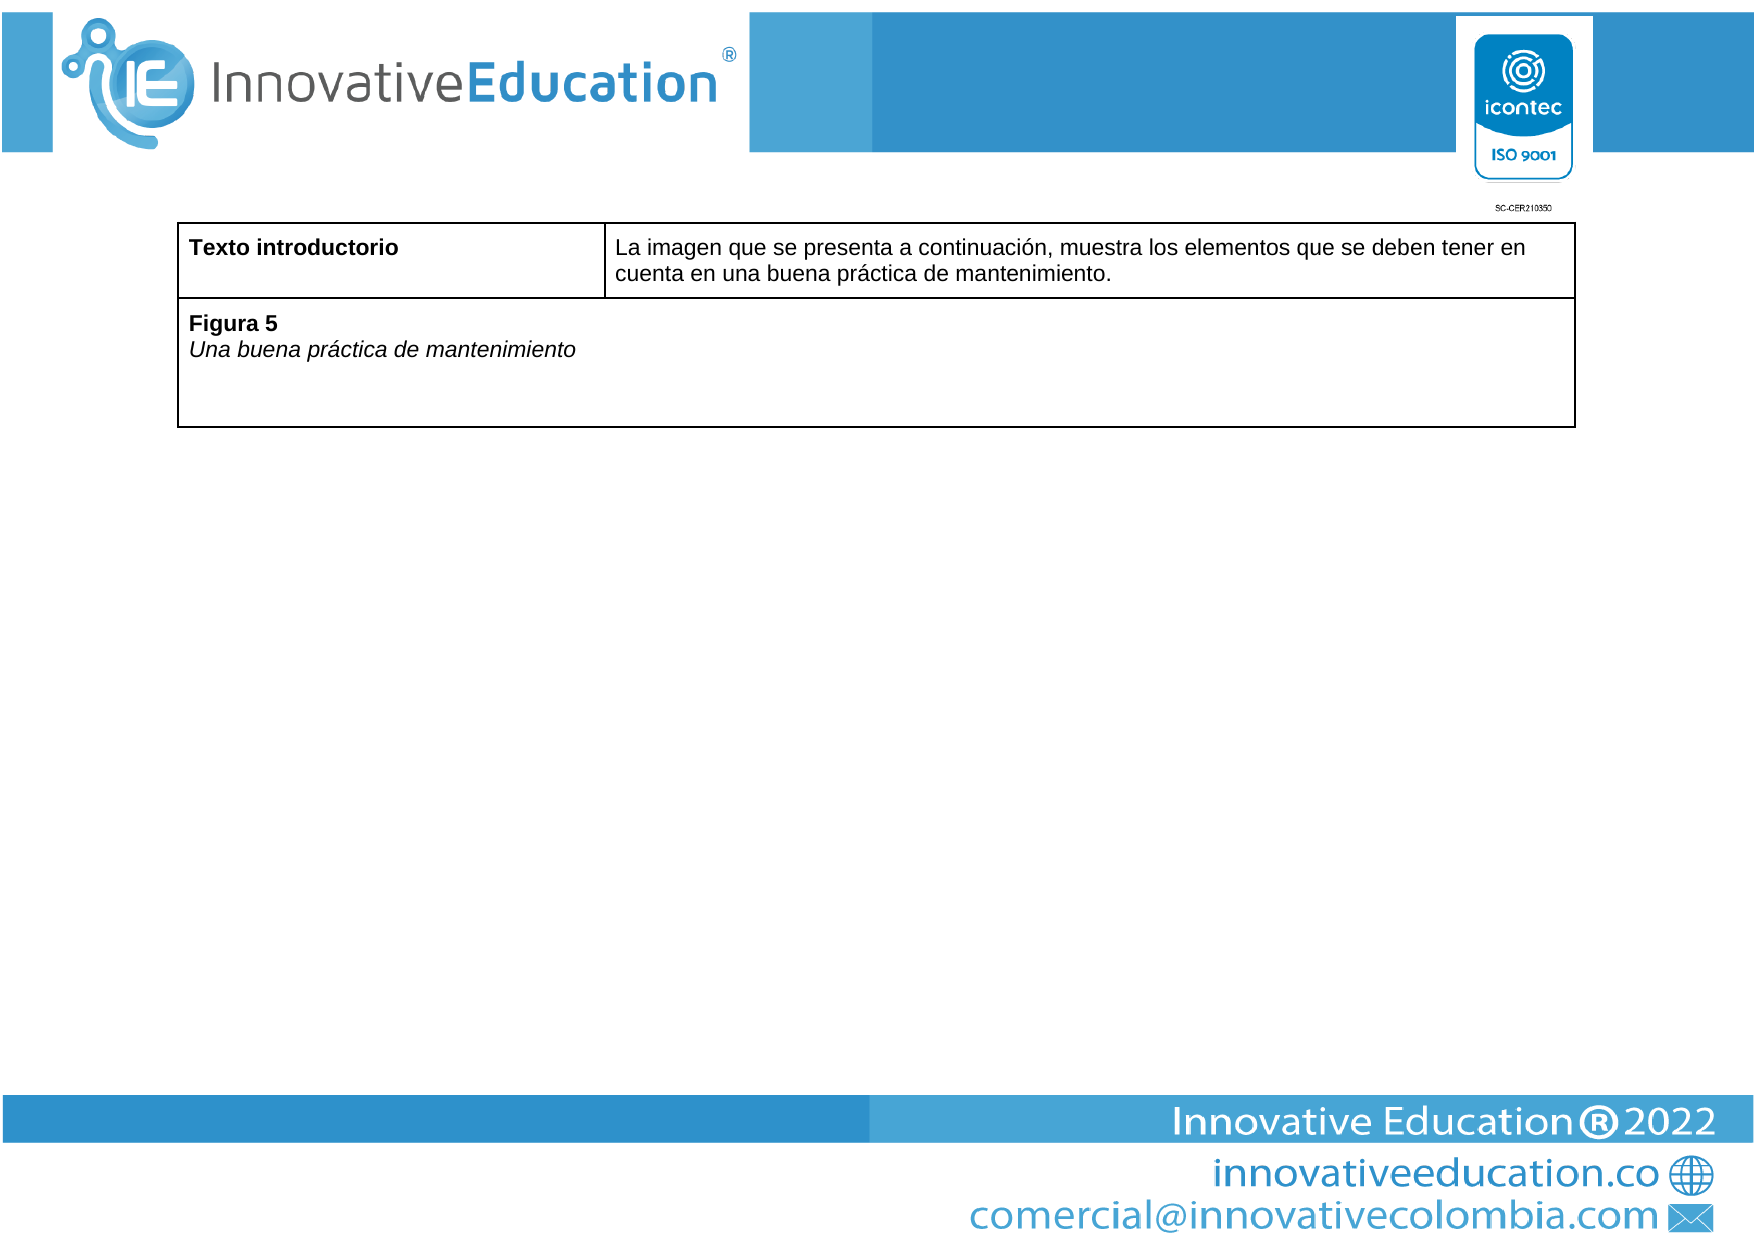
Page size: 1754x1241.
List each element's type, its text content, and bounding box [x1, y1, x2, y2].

picture [2, 1093, 1754, 1239]
picture [1471, 32, 1576, 214]
picture [2, 0, 1754, 166]
table_cell Texto introductorio [179, 224, 604, 297]
table_cell Figura 5 Una buena práctica de mantenimiento Se propone desarrollar una infografía igual o similar a la que aparece en la imagen. En el Anexo 1, encontrará los iconos utilizados y la imagen de referencia, este se encuentra ubicado en la carpeta bajo la nomenclatura CF_05_635700_Anexo1 [179, 299, 1574, 426]
table_cell La imagen que se presenta a continuación, muestra los elementos que se deben tener en cuenta en una buena práctica de mantenimiento. [606, 224, 1574, 297]
